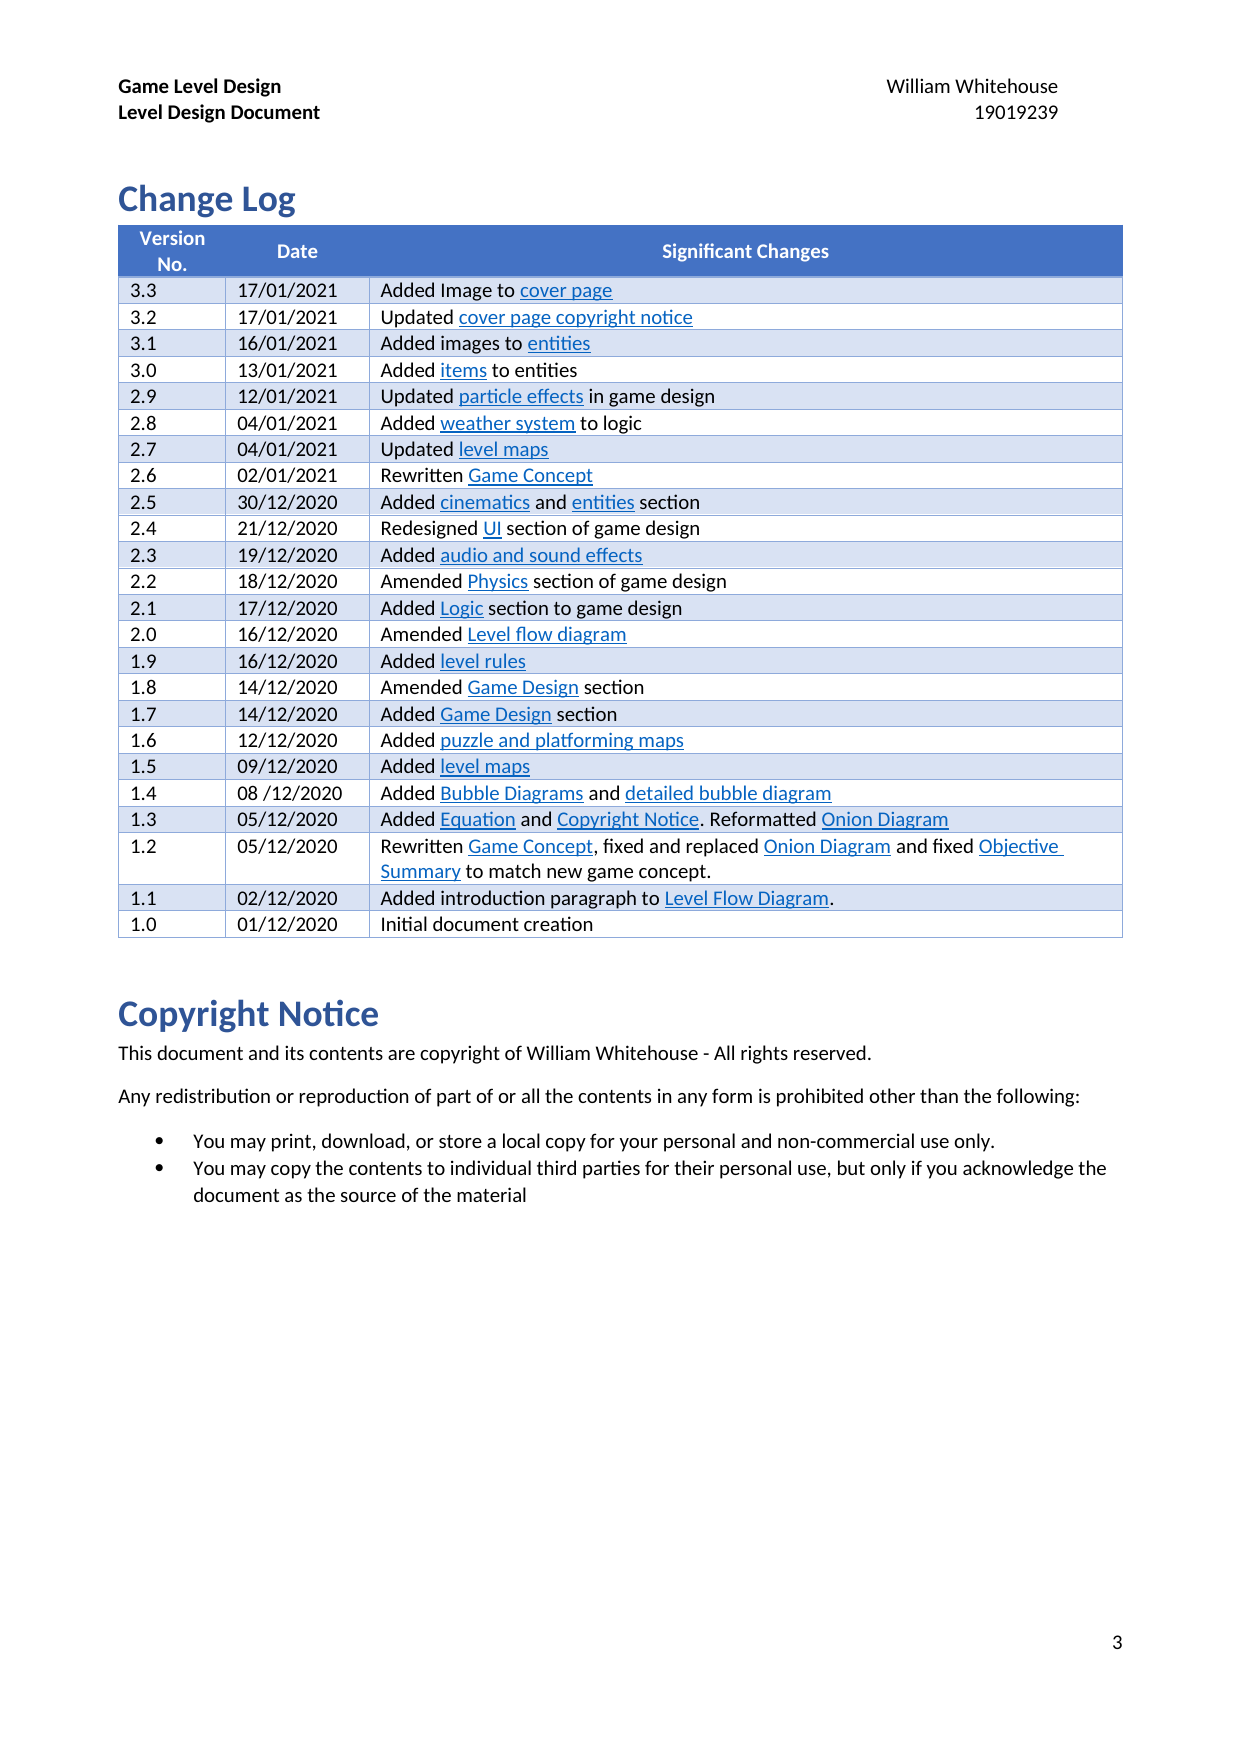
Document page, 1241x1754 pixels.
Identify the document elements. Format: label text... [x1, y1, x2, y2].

text This document and its contents are copyright of William Whitehouse - All rights reserved. [118, 1040, 1122, 1065]
table_cell Added Image to cover page [370, 278, 1122, 303]
table_cell Initial document creation [370, 911, 1122, 937]
table_cell Added audio and sound effects [370, 542, 1122, 567]
table_cell 14/12/2020 [226, 701, 369, 726]
list You may print, download, or store a local copy for your personal and non-commercial use only. [156, 1128, 1122, 1153]
table_cell 2.9 [119, 383, 225, 409]
table_cell Amended Level flow diagram [370, 621, 1122, 647]
table_cell Amended Physics section of game design [370, 569, 1122, 594]
table_cell 16/12/2020 [226, 621, 369, 647]
table_cell 1.0 [119, 911, 225, 937]
table_cell Added weather system to logic [370, 410, 1122, 435]
table_cell 2.7 [119, 436, 225, 462]
table_cell 3.0 [119, 357, 225, 382]
table_cell 02/12/2020 [226, 885, 369, 910]
table_cell 05/12/2020 [226, 833, 369, 884]
table_cell 1.8 [119, 674, 225, 700]
table_cell 19/12/2020 [226, 542, 369, 567]
table_cell Updated cover page copyright notice [370, 304, 1122, 329]
table_cell 12/12/2020 [226, 727, 369, 753]
table_cell 2.8 [119, 410, 225, 435]
table_cell 2.1 [119, 595, 225, 620]
table_cell Added Logic section to game design [370, 595, 1122, 620]
table_cell Added Equation and Copyright Notice. Reformatted Onion Diagram [370, 807, 1122, 832]
table_cell 2.4 [119, 516, 225, 541]
table_cell 1.9 [119, 648, 225, 673]
table_cell 1.2 [119, 833, 225, 884]
table_cell 16/12/2020 [226, 648, 369, 673]
table_cell 17/01/2021 [226, 304, 369, 329]
text Any redistribution or reproduction of part of or all the contents in any form is prohibited other than the following: [118, 1084, 1122, 1109]
table_cell 18/12/2020 [226, 569, 369, 594]
table_cell 3.1 [119, 330, 225, 356]
table_cell Added introduction paragraph to Level Flow Diagram. [370, 885, 1122, 910]
table_cell Added puzzle and platforming maps [370, 727, 1122, 753]
table_cell 1.5 [119, 754, 225, 779]
table_cell 1.6 [119, 727, 225, 753]
subtitle Change Log [118, 175, 1122, 221]
table_cell Added Bubble Diagrams and detailed bubble diagram [370, 780, 1122, 806]
table_cell Redesigned UI section of game design [370, 516, 1122, 541]
table_cell 16/01/2021 [226, 330, 369, 356]
table_cell 2.3 [119, 542, 225, 567]
table_cell 17/12/2020 [226, 595, 369, 620]
table_cell Added cinematics and entities section [370, 489, 1122, 514]
table_header Date [226, 226, 369, 276]
table_cell 3.3 [119, 278, 225, 303]
table_cell Rewritten Game Concept, fixed and replaced Onion Diagram and fixed Objective Summary to match new game concept. [370, 833, 1122, 884]
table_cell 13/01/2021 [226, 357, 369, 382]
table_cell 08 /12/2020 [226, 780, 369, 806]
table_cell 04/01/2021 [226, 410, 369, 435]
table_cell 01/12/2020 [226, 911, 369, 937]
table_header Significant Changes [370, 226, 1122, 276]
table_cell Updated particle effects in game design [370, 383, 1122, 409]
table_cell Rewritten Game Concept [370, 463, 1122, 488]
table_cell 04/01/2021 [226, 436, 369, 462]
table_cell Added Game Design section [370, 701, 1122, 726]
table_cell 1.3 [119, 807, 225, 832]
table_cell 2.5 [119, 489, 225, 514]
table_cell 30/12/2020 [226, 489, 369, 514]
table_cell 21/12/2020 [226, 516, 369, 541]
subtitle Copyright Notice [118, 990, 1122, 1036]
table_cell Added level rules [370, 648, 1122, 673]
table_cell 1.7 [119, 701, 225, 726]
table_cell 17/01/2021 [226, 278, 369, 303]
table_cell 1.4 [119, 780, 225, 806]
table_cell Added level maps [370, 754, 1122, 779]
table_cell 02/01/2021 [226, 463, 369, 488]
table_cell 12/01/2021 [226, 383, 369, 409]
table_cell 05/12/2020 [226, 807, 369, 832]
table_cell 14/12/2020 [226, 674, 369, 700]
table_cell 2.6 [119, 463, 225, 488]
table_cell 09/12/2020 [226, 754, 369, 779]
table_cell 1.1 [119, 885, 225, 910]
table_header Version No. [119, 226, 225, 276]
table_cell 2.2 [119, 569, 225, 594]
table_cell Added items to entities [370, 357, 1122, 382]
table_cell 3.2 [119, 304, 225, 329]
table_cell Updated level maps [370, 436, 1122, 462]
list You may copy the contents to individual third parties for their personal use, but only if you acknowledge the document as the source of the material [156, 1155, 1122, 1208]
table_cell Amended Game Design section [370, 674, 1122, 700]
table_cell 2.0 [119, 621, 225, 647]
table_cell Added images to entities [370, 330, 1122, 356]
